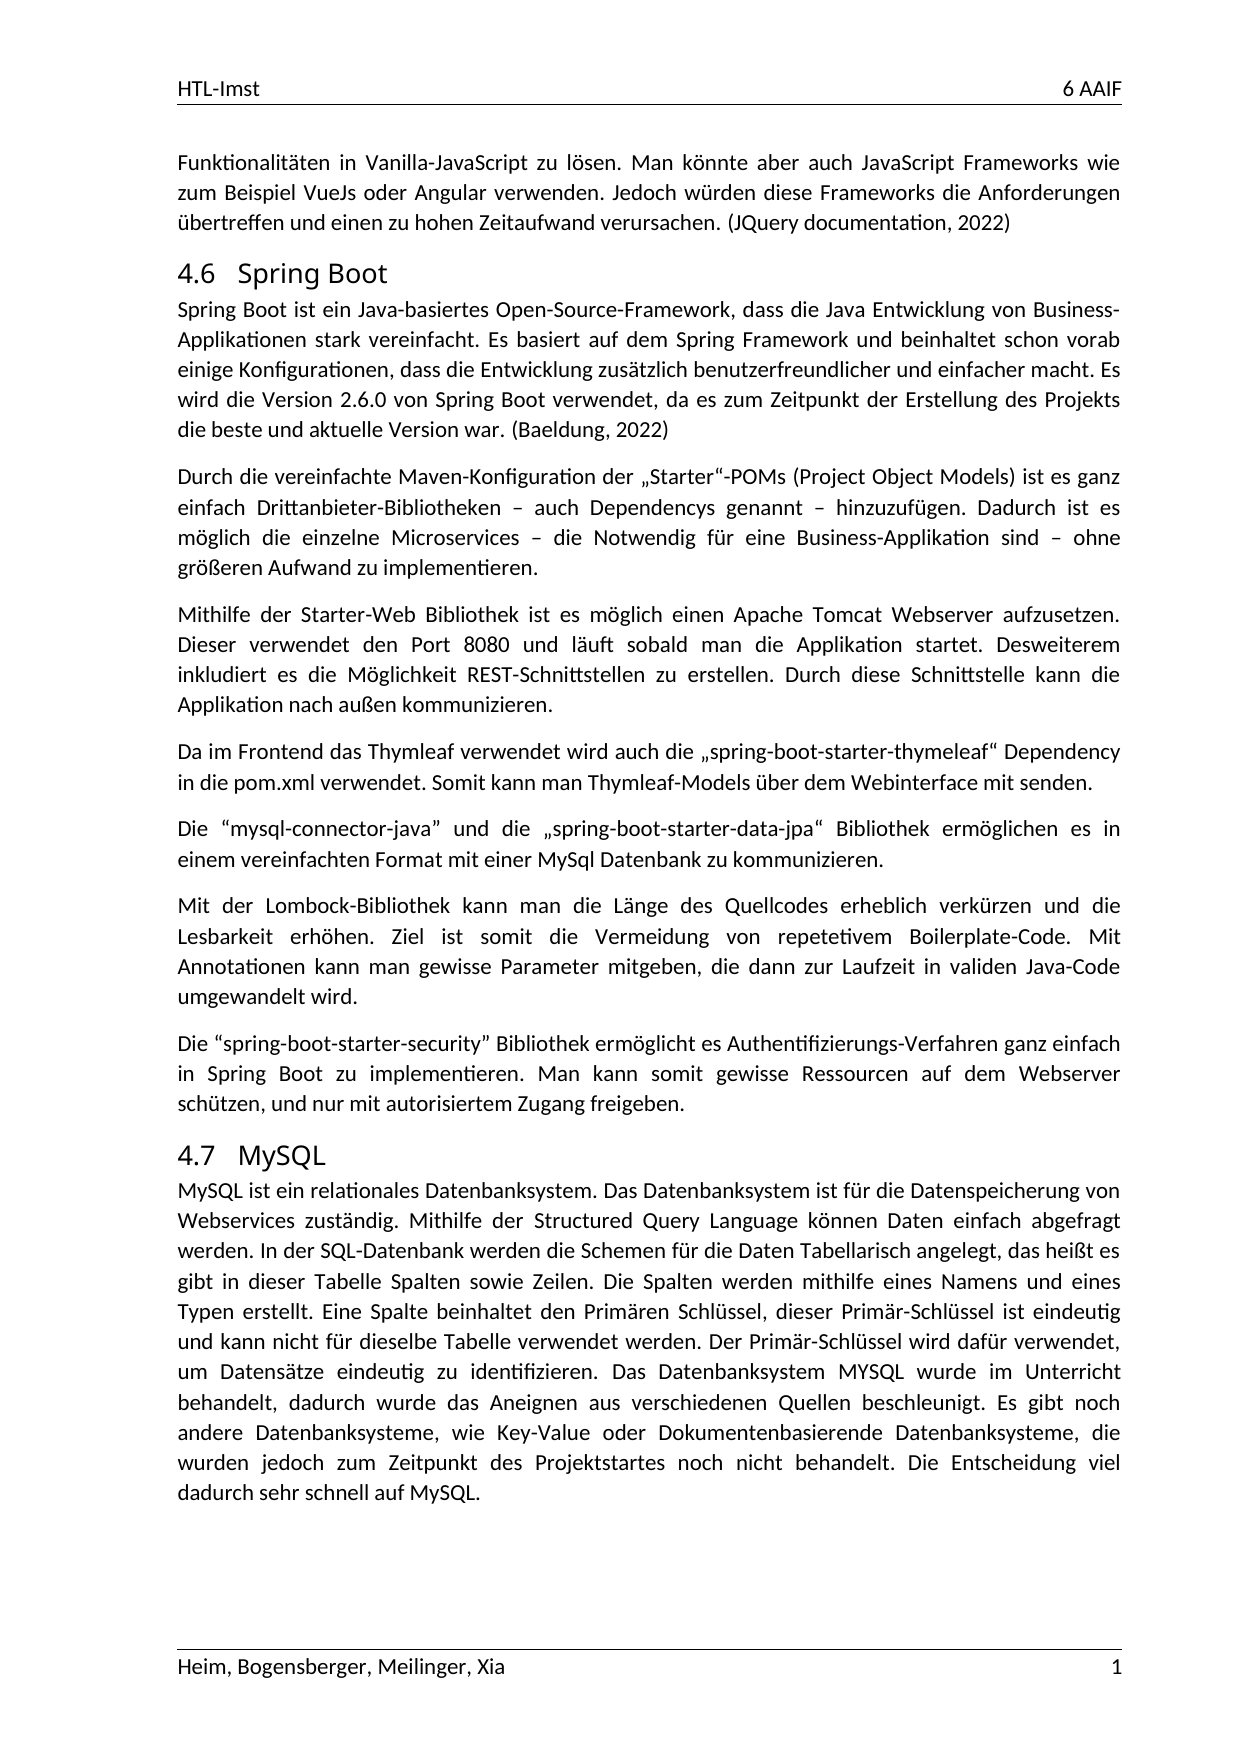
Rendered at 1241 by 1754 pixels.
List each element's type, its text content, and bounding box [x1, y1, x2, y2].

subtitle MySQL [177, 1136, 1122, 1173]
text Die “spring-boot-starter-security” Bibliothek ermöglicht es Authentifizierungs-Verfahren ganz einfach in Spring Boot zu implementieren. Man kann somit gewisse Ressourcen auf dem Webserver schützen, und nur mit autorisiertem Zugang freigeben. [177, 1029, 1122, 1118]
subtitle Spring Boot [177, 255, 1122, 292]
text Spring Boot ist ein Java-basiertes Open-Source-Framework, dass die Java Entwicklung von Business-Applikationen stark vereinfacht. Es basiert auf dem Spring Framework und beinhaltet schon vorab einige Konfigurationen, dass die Entwicklung zusätzlich benutzerfreundlicher und einfacher macht. Es wird die Version 2.6.0 von Spring Boot verwendet, da es zum Zeitpunkt der Erstellung des Projekts die beste und aktuelle Version war. [177, 295, 1122, 444]
text Mithilfe der Starter-Web Bibliothek ist es möglich einen Apache Tomcat Webserver aufzusetzen. Dieser verwendet den Port 8080 und läuft sobald man die Applikation startet. Desweiterem inkludiert es die Möglichkeit REST-Schnittstellen zu erstellen. Durch diese Schnittstelle kann die Applikation nach außen kommunizieren. [177, 600, 1122, 719]
text Durch die vereinfachte Maven-Konfiguration der „Starter“-POMs (Project Object Models) ist es ganz einfach Drittanbieter-Bibliotheken – auch Dependencys genannt – hinzuzufügen. Dadurch ist es möglich die einzelne Microservices – die Notwendig für eine Business-Applikation sind – ohne größeren Aufwand zu implementieren. [177, 462, 1122, 581]
text Die “mysql-connector-java” und die „spring-boot-starter-data-jpa“ Bibliothek ermöglichen es in einem vereinfachten Format mit einer MySql Datenbank zu kommunizieren. [177, 814, 1122, 873]
text Funktionalitäten in Vanilla-JavaScript zu lösen. Man könnte aber auch JavaScript Frameworks wie zum Beispiel VueJs oder Angular verwenden. Jedoch würden diese Frameworks die Anforderungen übertreffen und einen zu hohen Zeitaufwand verursachen. [177, 148, 1122, 236]
text MySQL ist ein relationales Datenbanksystem. Das Datenbanksystem ist für die Datenspeicherung von Webservices zuständig. Mithilfe der Structured Query Language können Daten einfach abgefragt werden. In der SQL-Datenbank werden die Schemen für die Daten Tabellarisch angelegt, das heißt es gibt in dieser Tabelle Spalten sowie Zeilen. Die Spalten werden mithilfe eines Namens und eines Typen erstellt. Eine Spalte beinhaltet den Primären Schlüssel, dieser Primär-Schlüssel ist eindeutig und kann nicht für dieselbe Tabelle verwendet werden. Der Primär-Schlüssel wird dafür verwendet, um Datensätze eindeutig zu identifizieren. Das Datenbanksystem MYSQL wurde im Unterricht behandelt, dadurch wurde das Aneignen aus verschiedenen Quellen beschleunigt. Es gibt noch andere Datenbanksysteme, wie Key-Value oder Dokumentenbasierende Datenbanksysteme, die wurden jedoch zum Zeitpunkt des Projektstartes noch nicht behandelt. Die Entscheidung viel dadurch sehr schnell auf MySQL. [177, 1176, 1122, 1506]
text Da im Frontend das Thymleaf verwendet wird auch die „spring-boot-starter-thymeleaf“ Dependency in die pom.xml verwendet. Somit kann man Thymleaf-Models über dem Webinterface mit senden. [177, 737, 1122, 796]
text Mit der Lombock-Bibliothek kann man die Länge des Quellcodes erheblich verkürzen und die Lesbarkeit erhöhen. Ziel ist somit die Vermeidung von repetetivem Boilerplate-Code. Mit Annotationen kann man gewisse Parameter mitgeben, die dann zur Laufzeit in validen Java-Code umgewandelt wird. [177, 892, 1122, 1010]
